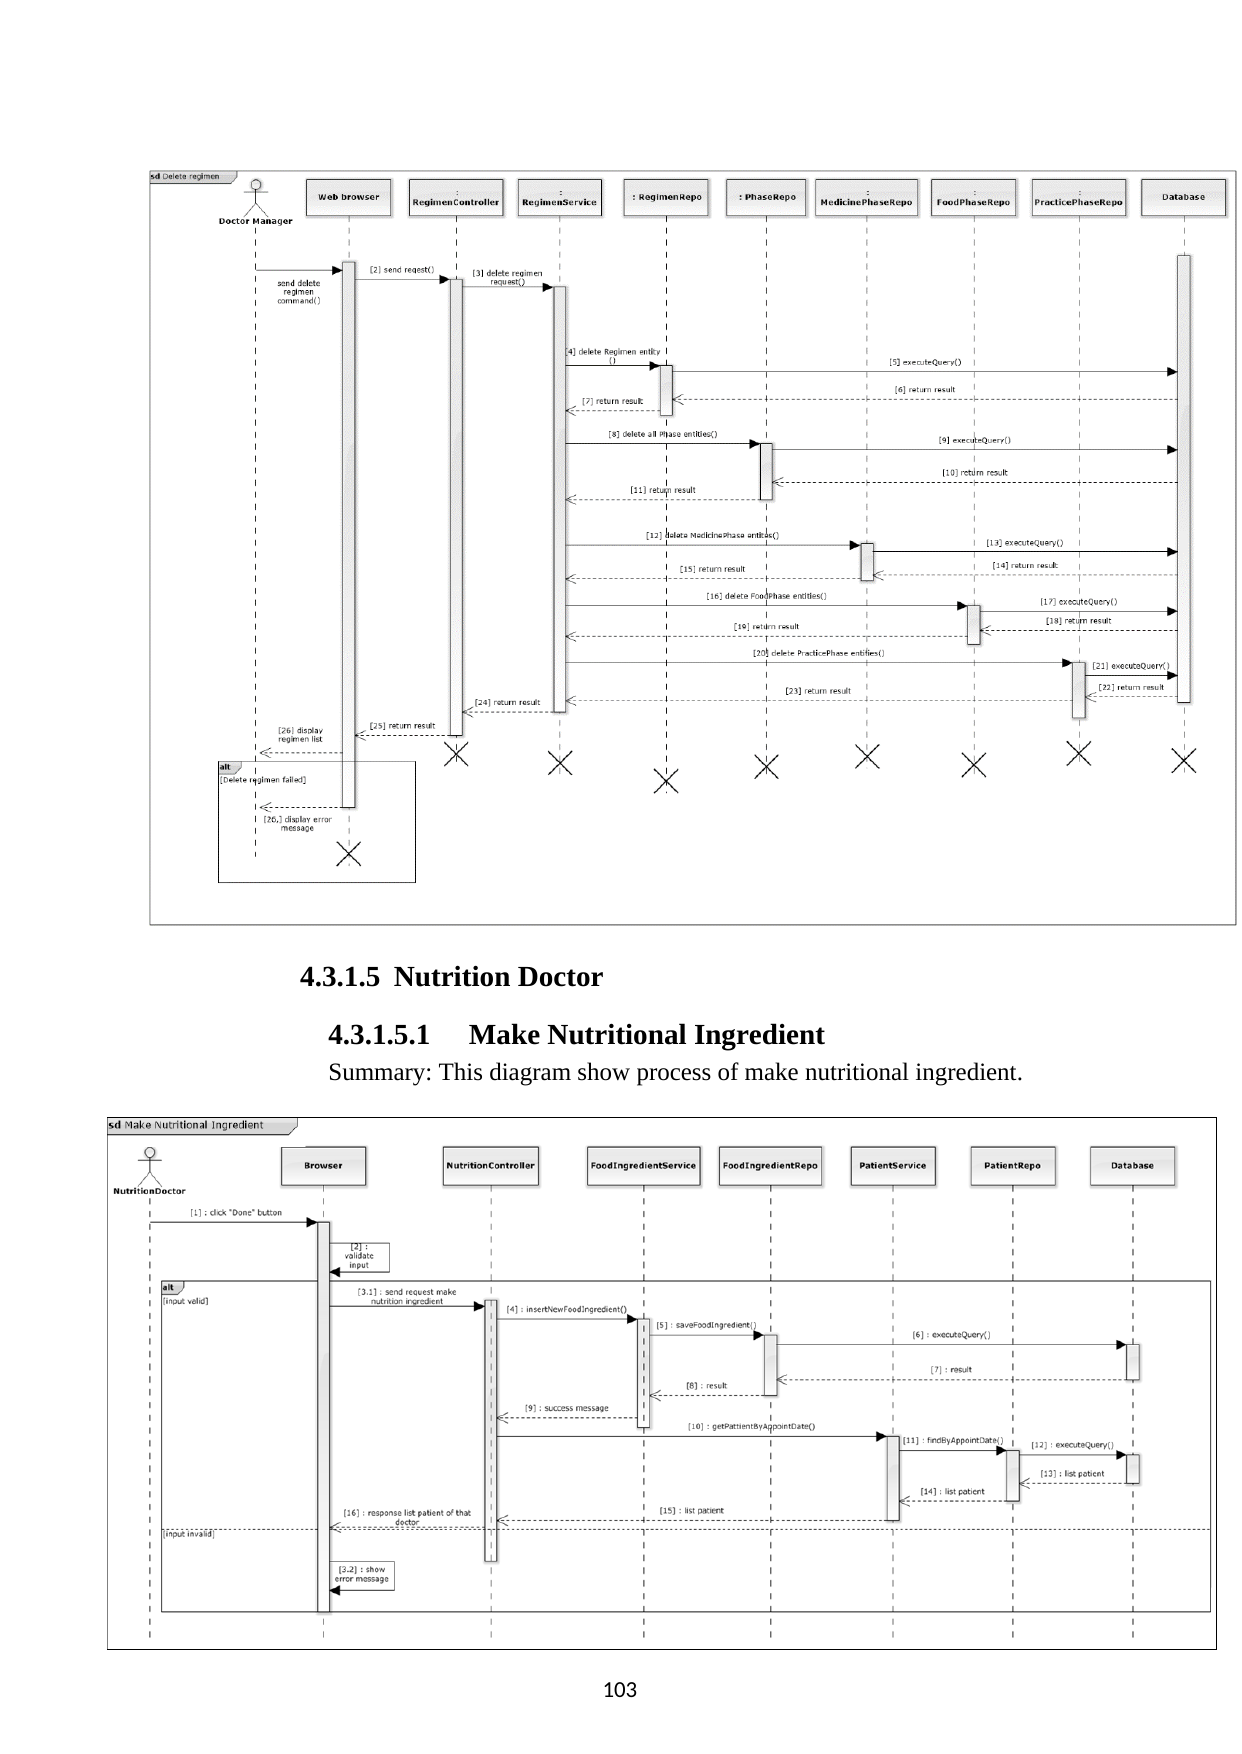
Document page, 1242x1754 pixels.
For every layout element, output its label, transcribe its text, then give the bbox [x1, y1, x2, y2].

subtitle Nutrition Doctor [300, 959, 1146, 992]
subtitle Make Nutritional Ingredient [328, 1017, 1146, 1051]
picture [103, 1114, 1223, 1664]
picture [140, 162, 1242, 934]
text Summary: This diagram show process of make nutritional ingredient. [328, 1057, 1146, 1086]
